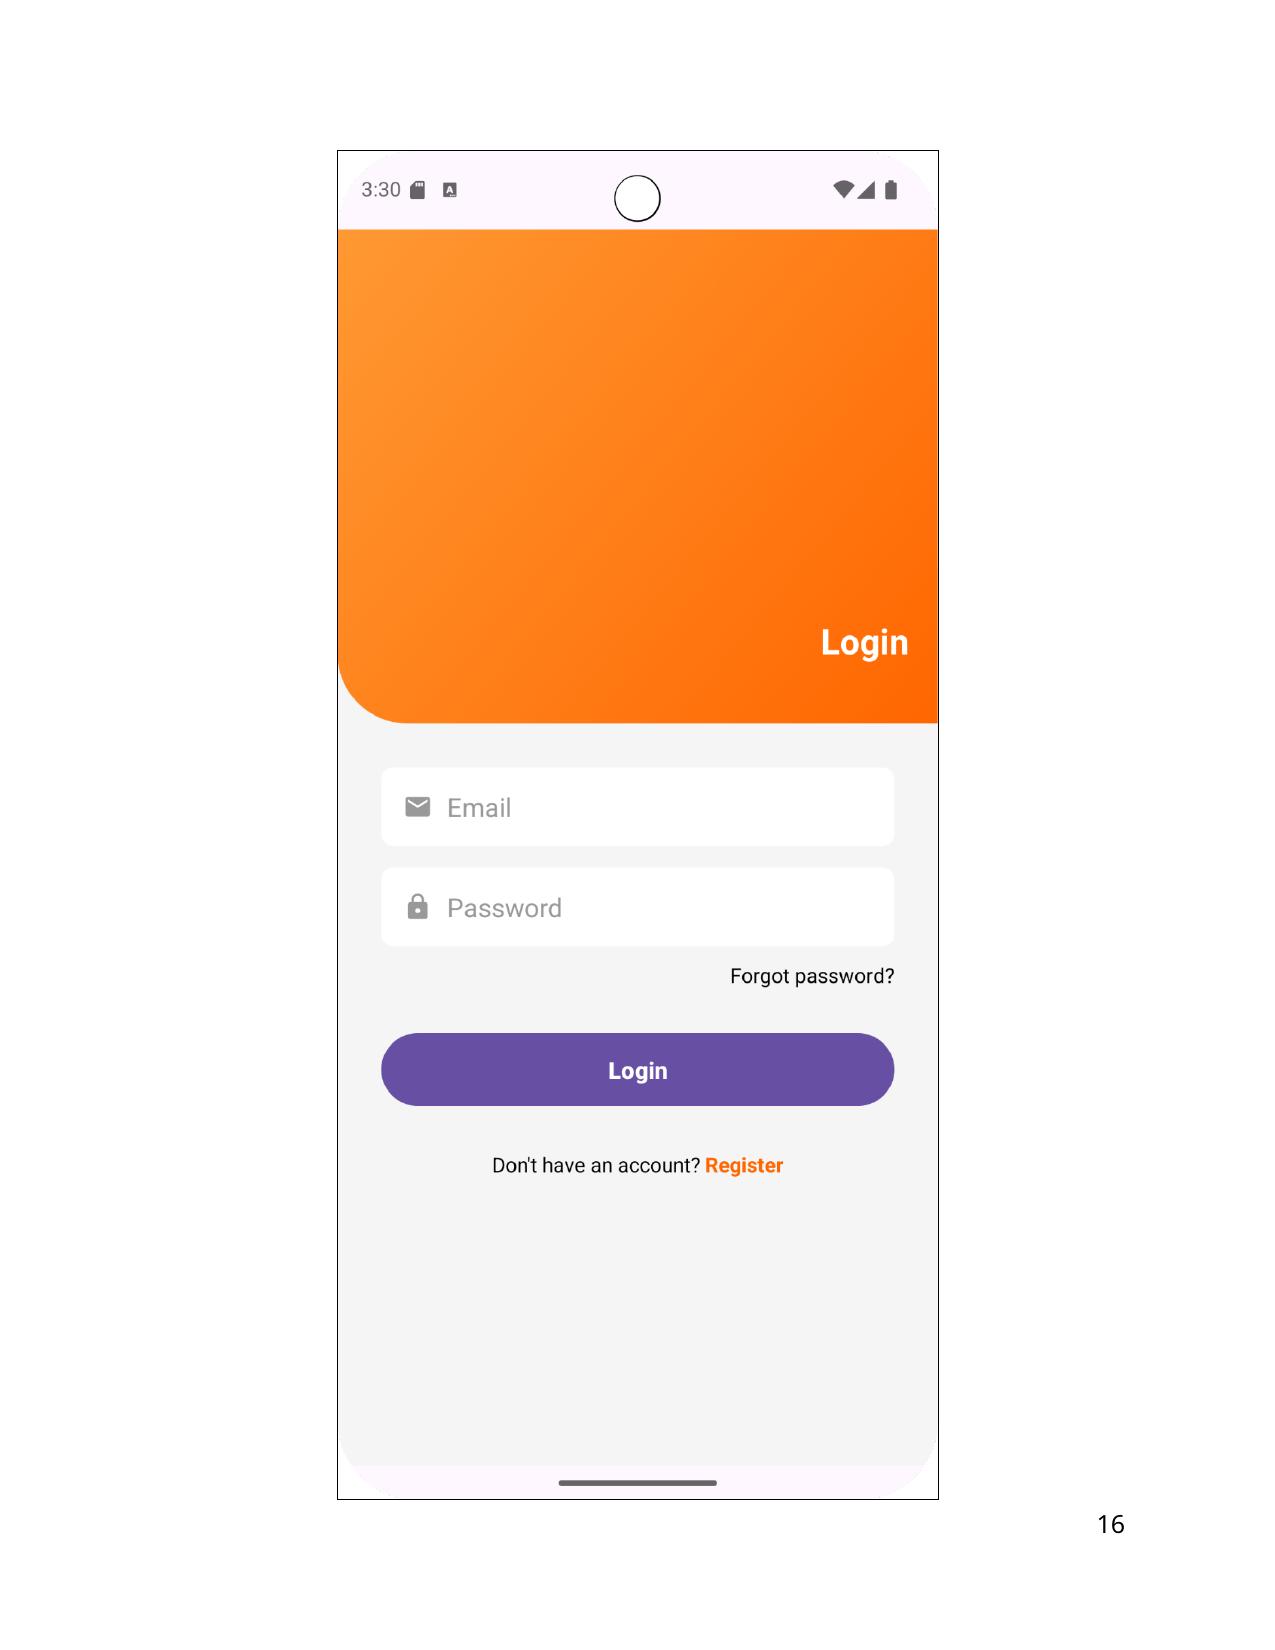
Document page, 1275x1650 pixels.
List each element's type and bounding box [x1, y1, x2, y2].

picture [338, 151, 938, 1499]
